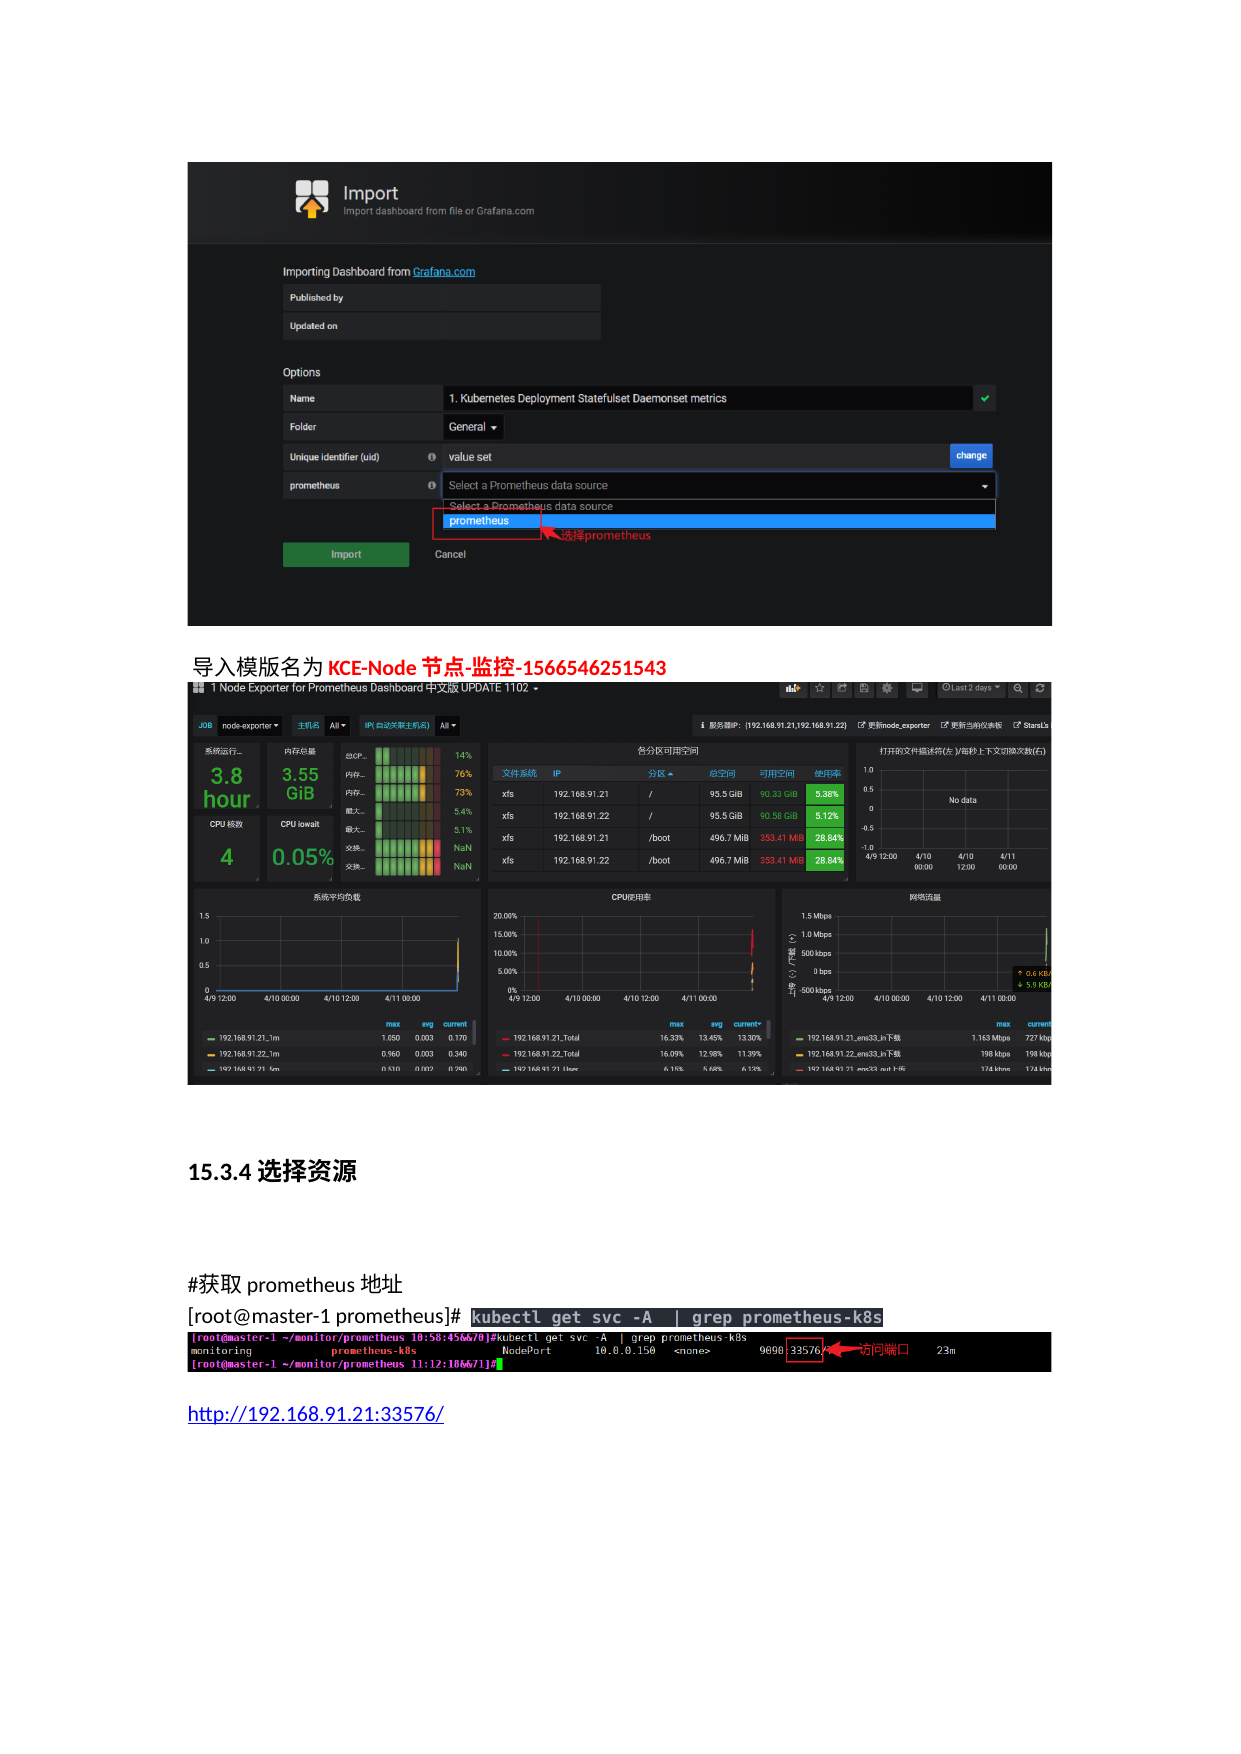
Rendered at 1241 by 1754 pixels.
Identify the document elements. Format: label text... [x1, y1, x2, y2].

text http://192.168.91.21:33576/ [187, 1397, 1053, 1429]
text 15.3.4 选择资源 [187, 1137, 1053, 1202]
text [root@master-1 prometheus]# kubectl get svc -A | grep prometheus-k8s [187, 1299, 1053, 1332]
picture [187, 1332, 1052, 1372]
text 导入模版名为KCE-Node节点-监控-1566546251543 [187, 649, 1053, 682]
picture [187, 162, 1053, 626]
picture [187, 682, 1052, 1085]
text #获取prometheus 地址 [187, 1267, 1053, 1299]
